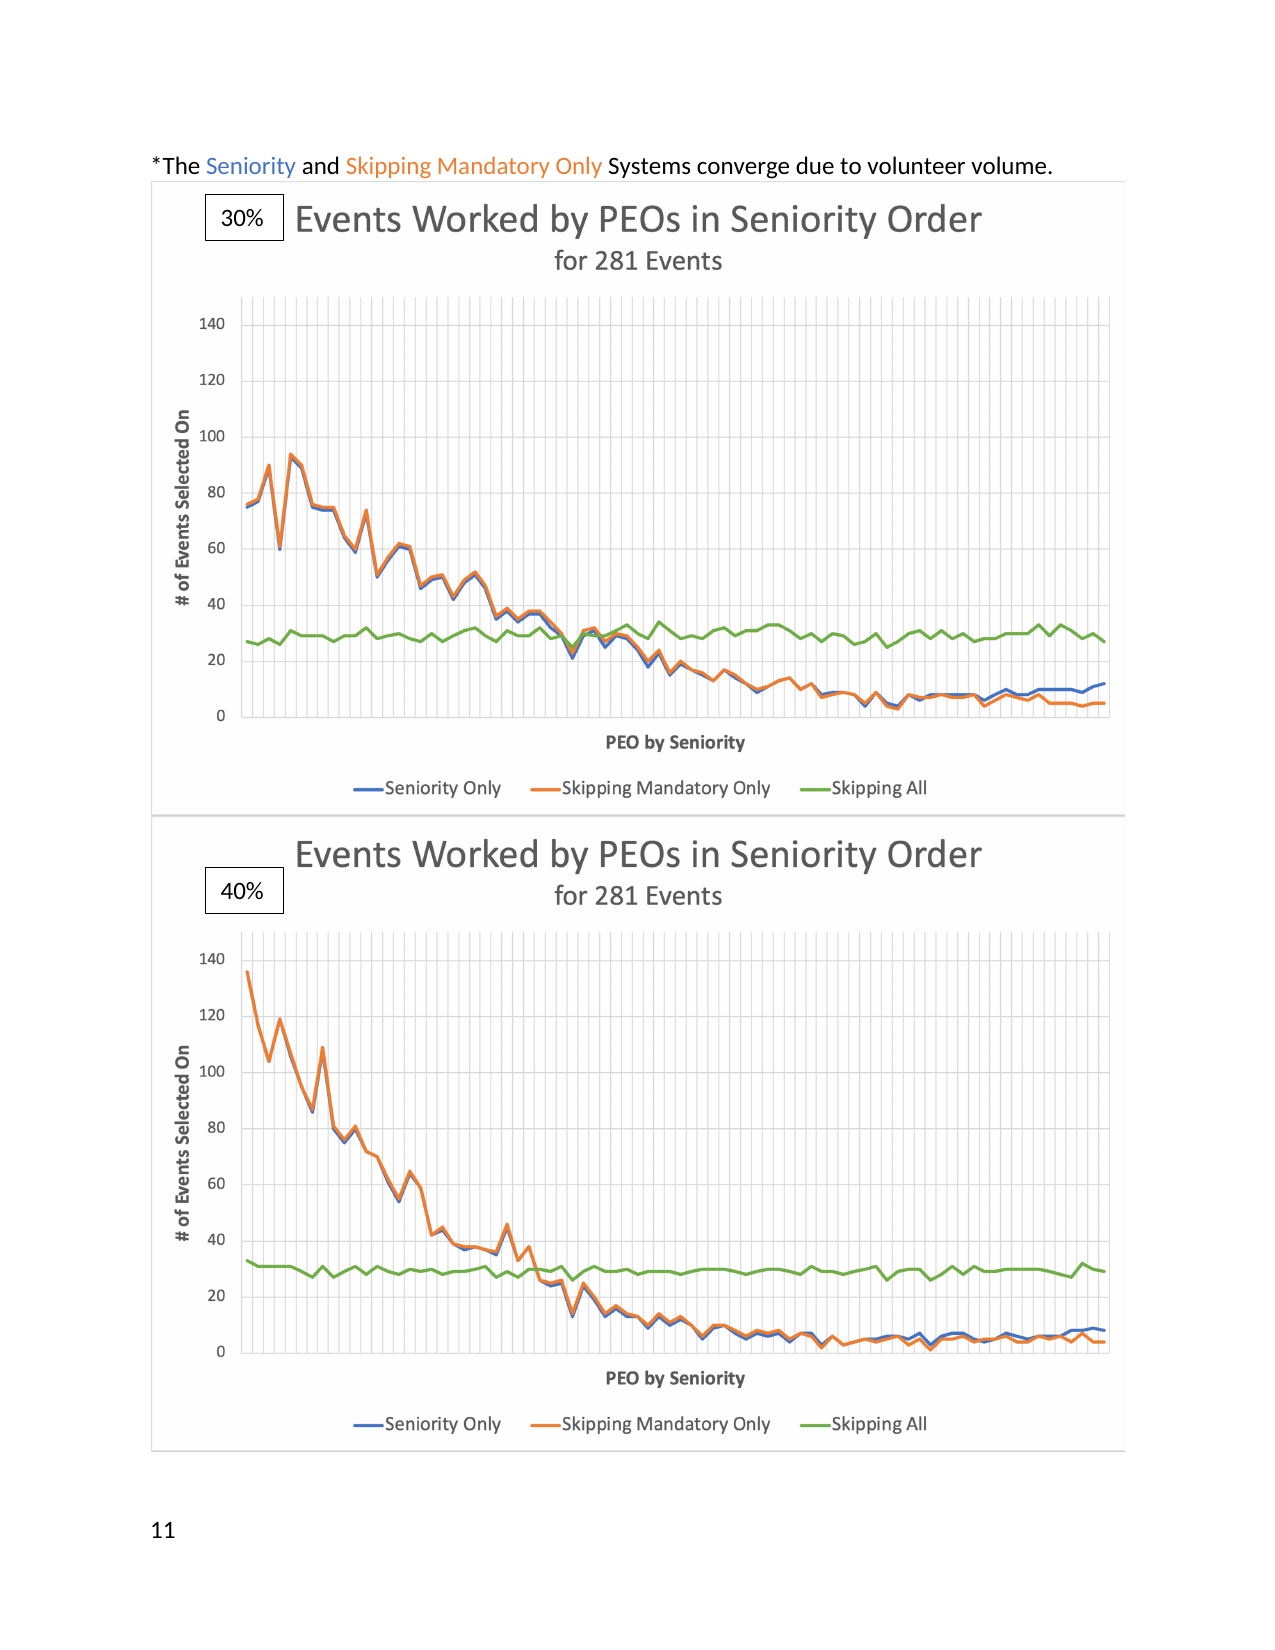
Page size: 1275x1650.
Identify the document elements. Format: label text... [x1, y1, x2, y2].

picture [150, 180, 1125, 1452]
text *The Seniority and Skipping Mandatory Only Systems converge due to volunteer volume. [150, 150, 1125, 180]
